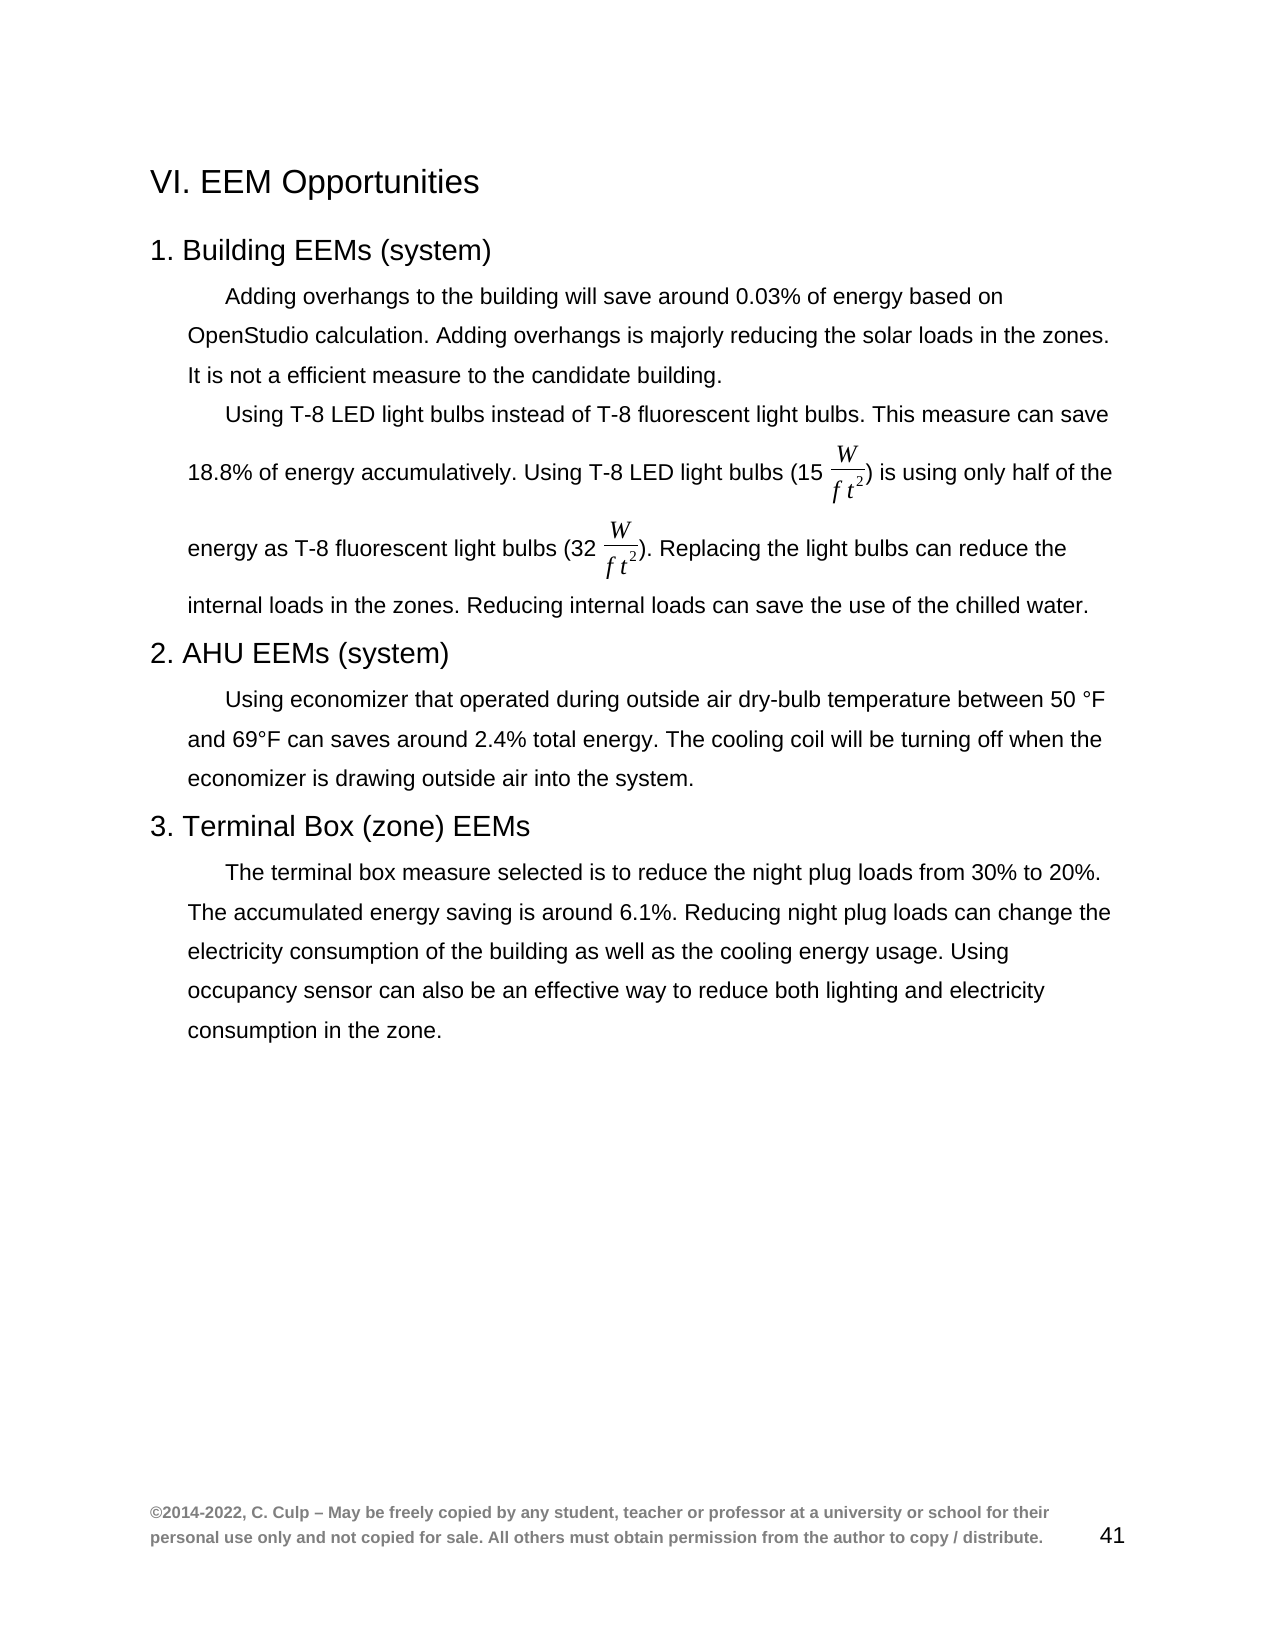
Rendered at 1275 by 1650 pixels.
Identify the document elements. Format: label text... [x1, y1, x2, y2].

subtitle 3. Terminal Box (zone) EEMs [150, 809, 1125, 842]
text Using economizer that operated during outside air dry-bulb temperature between 50 °F and 69°F can saves around 2.4% total energy. The cooling coil will be turning off when the economizer is drawing outside air into the system. [187, 686, 1125, 791]
text The terminal box measure selected is to reduce the night plug loads from 30% to 20%. The accumulated energy saving is around 6.1%. Reducing night plug loads can change the electricity consumption of the building as well as the cooling energy usage. Using occupancy sensor can also be an effective way to reduce both lighting and electricity consumption in the zone. [187, 859, 1125, 1043]
text Using T-8 LED light bulbs instead of T-8 fluorescent light bulbs. This measure can save 18.8% of energy accumulatively. Using T-8 LED light bulbs (15 ) is using only half of the energy as T-8 fluorescent light bulbs (32 ). Replacing the light bulbs can reduce the internal loads in the zones. Reducing internal loads can save the use of the chilled water. [187, 401, 1125, 618]
subtitle 1. Building EEMs (system) [150, 233, 1125, 266]
text Adding overhangs to the building will save around 0.03% of energy based on OpenStudio calculation. Adding overhangs is majorly reducing the solar loads in the zones. It is not a efficient measure to the candidate building. [187, 283, 1125, 388]
subtitle VI. EEM Opportunities [150, 162, 1125, 201]
subtitle 2. AHU EEMs (system) [150, 636, 1125, 669]
